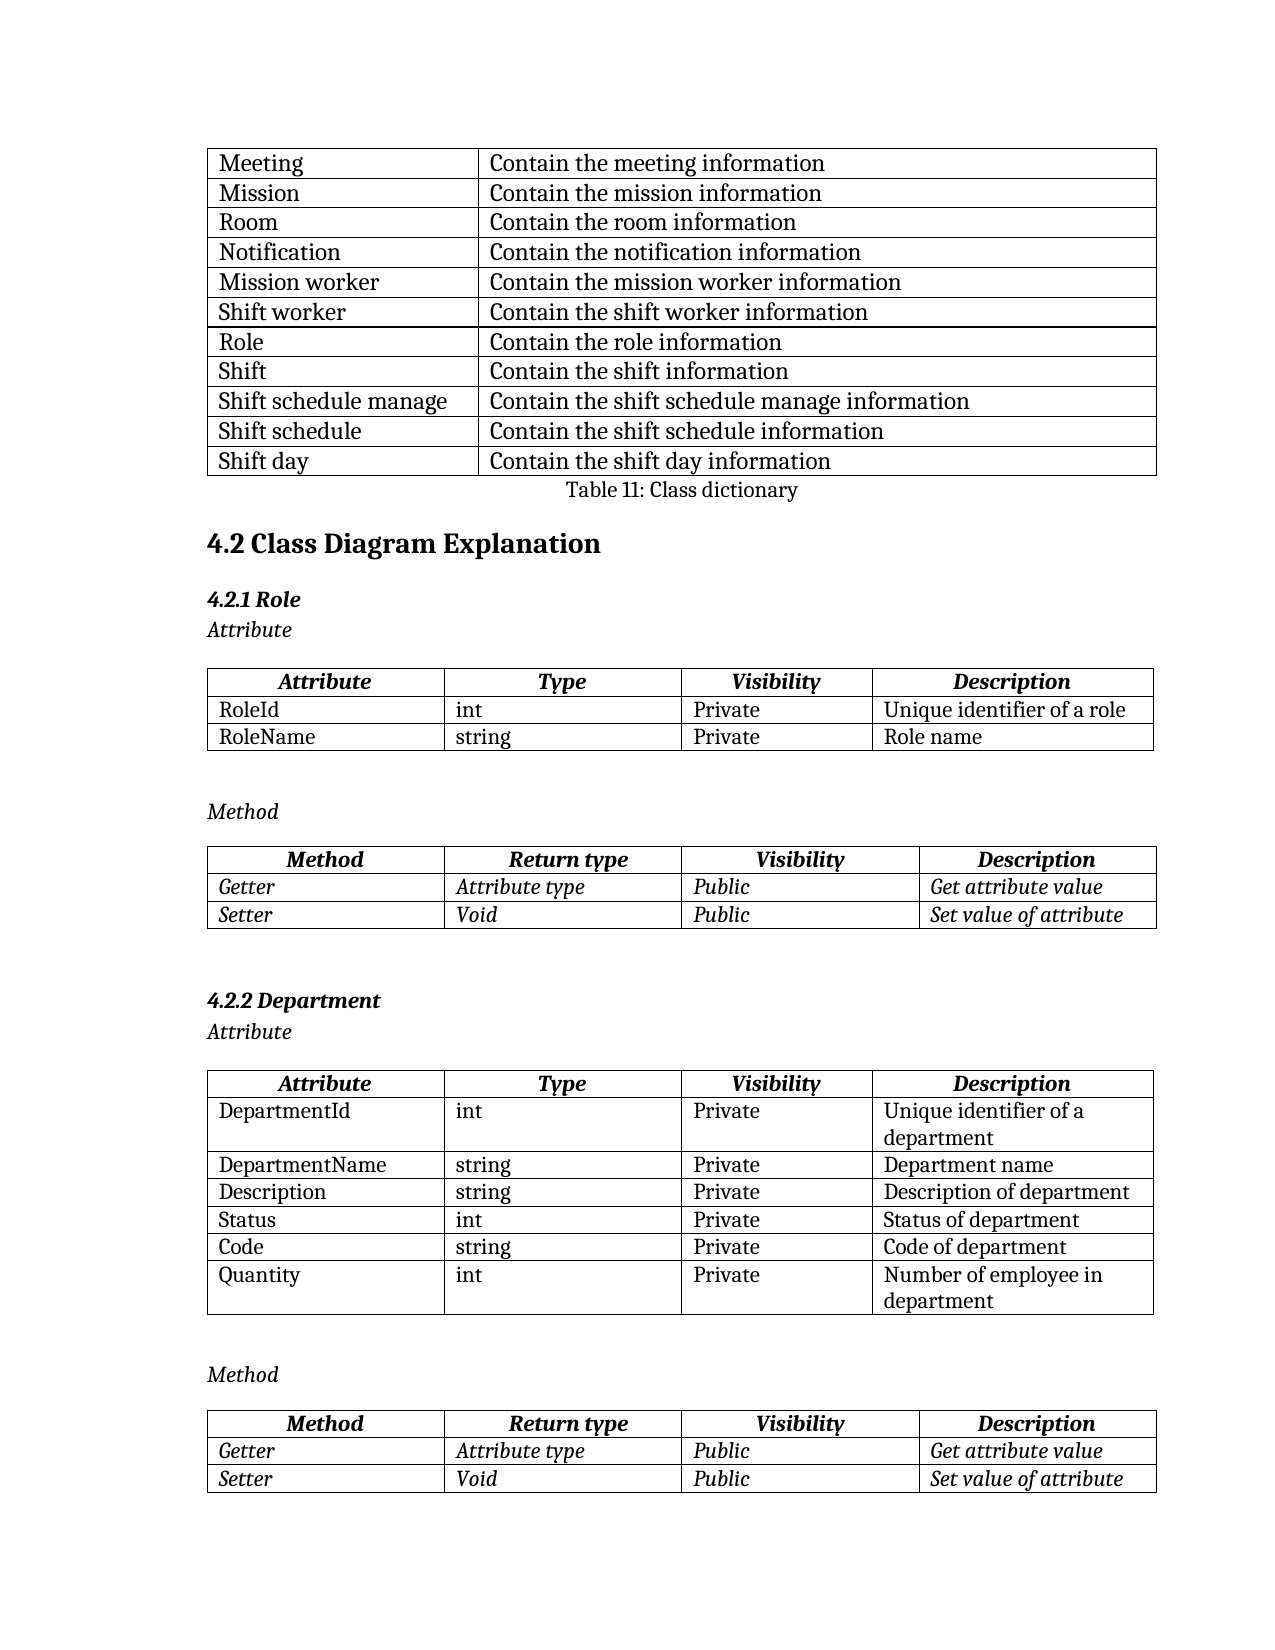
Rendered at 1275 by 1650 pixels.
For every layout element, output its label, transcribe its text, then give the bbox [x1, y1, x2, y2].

table_cell Contain the room information [479, 208, 1156, 237]
table_cell Role [208, 328, 478, 356]
table_header Attribute [208, 669, 444, 696]
table_cell Private [682, 1207, 872, 1233]
table_header Type [445, 1071, 681, 1097]
table_cell Get attribute value [920, 874, 1156, 901]
table_header Method [208, 847, 444, 873]
table_cell Public [682, 1465, 919, 1492]
table_cell Getter [208, 874, 444, 901]
table_cell Contain the shift day information [479, 447, 1156, 475]
table_cell Private [682, 1234, 872, 1260]
table_cell Setter [208, 1465, 444, 1492]
table_header Return type [445, 1411, 681, 1437]
table_cell Status [208, 1207, 444, 1233]
table_cell Code [208, 1234, 444, 1260]
table_cell Meeting [208, 149, 478, 177]
table_cell Mission worker [208, 268, 478, 297]
table_cell string [445, 1234, 681, 1260]
text Method [207, 1362, 1157, 1389]
table_cell Shift day [208, 447, 478, 475]
table_cell int [445, 697, 681, 723]
table_cell Shift worker [208, 298, 478, 326]
table_cell Void [445, 1465, 681, 1492]
table_cell Contain the shift schedule manage information [479, 387, 1156, 416]
table_cell Status of department [873, 1207, 1153, 1233]
table_header Visibility [682, 669, 872, 696]
table_cell Contain the notification information [479, 238, 1156, 267]
text 4.2.1 Role Attribute [207, 587, 1157, 643]
table_cell Contain the mission worker information [479, 268, 1156, 297]
table_header Description [920, 1411, 1156, 1437]
table_cell Shift schedule [208, 417, 478, 446]
table_cell int [445, 1207, 681, 1233]
table_cell Contain the role information [479, 328, 1156, 356]
table_header Description [873, 669, 1153, 696]
table_cell string [445, 1152, 681, 1178]
table_cell Description of department [873, 1179, 1153, 1206]
table_cell Public [682, 902, 919, 928]
text Table 11: Class dictionary [207, 476, 1157, 503]
table_cell Mission [208, 179, 478, 207]
table_cell Private [682, 1261, 872, 1314]
table_cell Attribute type [445, 874, 681, 901]
table_header Attribute [208, 1071, 444, 1097]
table_cell Set value of attribute [920, 1465, 1156, 1492]
table_cell RoleId [208, 697, 444, 723]
table_cell Private [682, 1179, 872, 1206]
table_cell Attribute type [445, 1438, 681, 1464]
text 4.2 Class Diagram Explanation [207, 527, 1157, 561]
text 4.2.2 Department Attribute [207, 988, 1157, 1045]
table_cell Room [208, 208, 478, 237]
table_cell Contain the shift schedule information [479, 417, 1156, 446]
table_header Description [873, 1071, 1153, 1097]
table_cell Private [682, 724, 872, 750]
table_cell Unique identifier of a department [873, 1098, 1153, 1151]
table_header Return type [445, 847, 681, 873]
table_cell Department name [873, 1152, 1153, 1178]
table_cell Private [682, 697, 872, 723]
table_header Visibility [682, 1411, 919, 1437]
table_cell Quantity [208, 1261, 444, 1314]
table_cell Notification [208, 238, 478, 267]
table_cell Contain the shift information [479, 357, 1156, 386]
table_cell Private [682, 1152, 872, 1178]
table_cell Description [208, 1179, 444, 1206]
table_cell Setter [208, 902, 444, 928]
table_header Visibility [682, 847, 919, 873]
table_cell Contain the meeting information [479, 149, 1156, 177]
table_cell Shift [208, 357, 478, 386]
table_cell Getter [208, 1438, 444, 1464]
table_header Method [208, 1411, 444, 1437]
table_cell Shift schedule manage [208, 387, 478, 416]
table_cell Public [682, 1438, 919, 1464]
table_cell Set value of attribute [920, 902, 1156, 928]
table_cell Contain the mission information [479, 179, 1156, 207]
table_cell Number of employee in department [873, 1261, 1153, 1314]
table_cell int [445, 1261, 681, 1314]
table_cell string [445, 724, 681, 750]
table_cell Void [445, 902, 681, 928]
text Method [207, 798, 1157, 825]
table_cell Unique identifier of a role [873, 697, 1153, 723]
table_header Description [920, 847, 1156, 873]
table_cell RoleName [208, 724, 444, 750]
table_cell string [445, 1179, 681, 1206]
table_header Type [445, 669, 681, 696]
table_cell Role name [873, 724, 1153, 750]
table_cell int [445, 1098, 681, 1151]
table_cell DepartmentName [208, 1152, 444, 1178]
table_cell DepartmentId [208, 1098, 444, 1151]
table_cell Contain the shift worker information [479, 298, 1156, 326]
table_cell Public [682, 874, 919, 901]
table_cell Get attribute value [920, 1438, 1156, 1464]
table_cell Private [682, 1098, 872, 1151]
table_header Visibility [682, 1071, 872, 1097]
table_cell Code of department [873, 1234, 1153, 1260]
